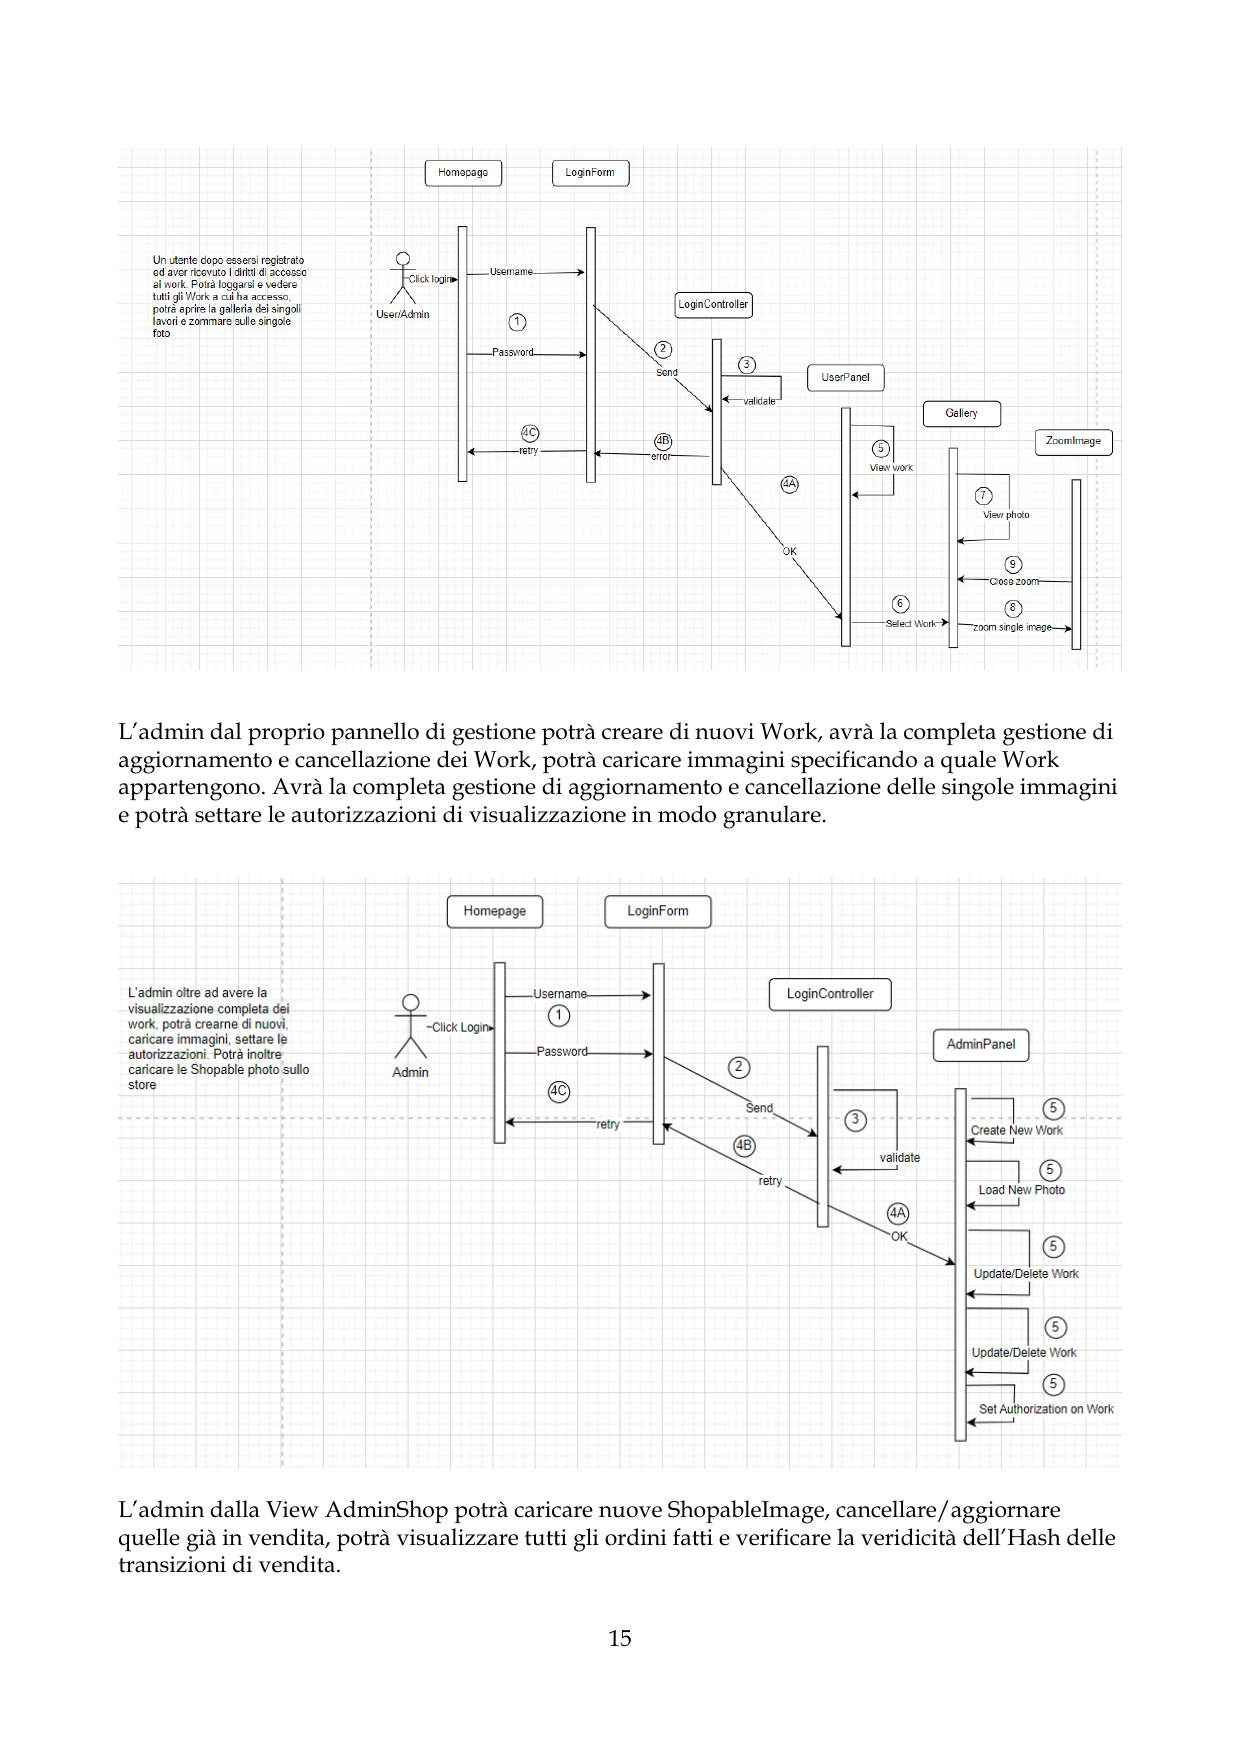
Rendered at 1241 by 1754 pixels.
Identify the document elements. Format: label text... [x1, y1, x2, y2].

text L’admin dal proprio pannello di gestione potrà creare di nuovi Work, avrà la completa gestione di aggiornamento e cancellazione dei Work, potrà caricare immagini specificando a quale Work appartengono. Avrà la completa gestione di aggiornamento e cancellazione delle singole immagini e potrà settare le autorizzazioni di visualizzazione in modo granulare. [118, 718, 1122, 829]
picture [118, 877, 1123, 1469]
picture [118, 147, 1123, 670]
text L’admin dalla View AdminShop potrà caricare nuove ShopableImage, cancellare/aggiornare quelle già in vendita, potrà visualizzare tutti gli ordini fatti e verificare la veridicità dell’Hash delle transizioni di vendita. [118, 1496, 1122, 1579]
